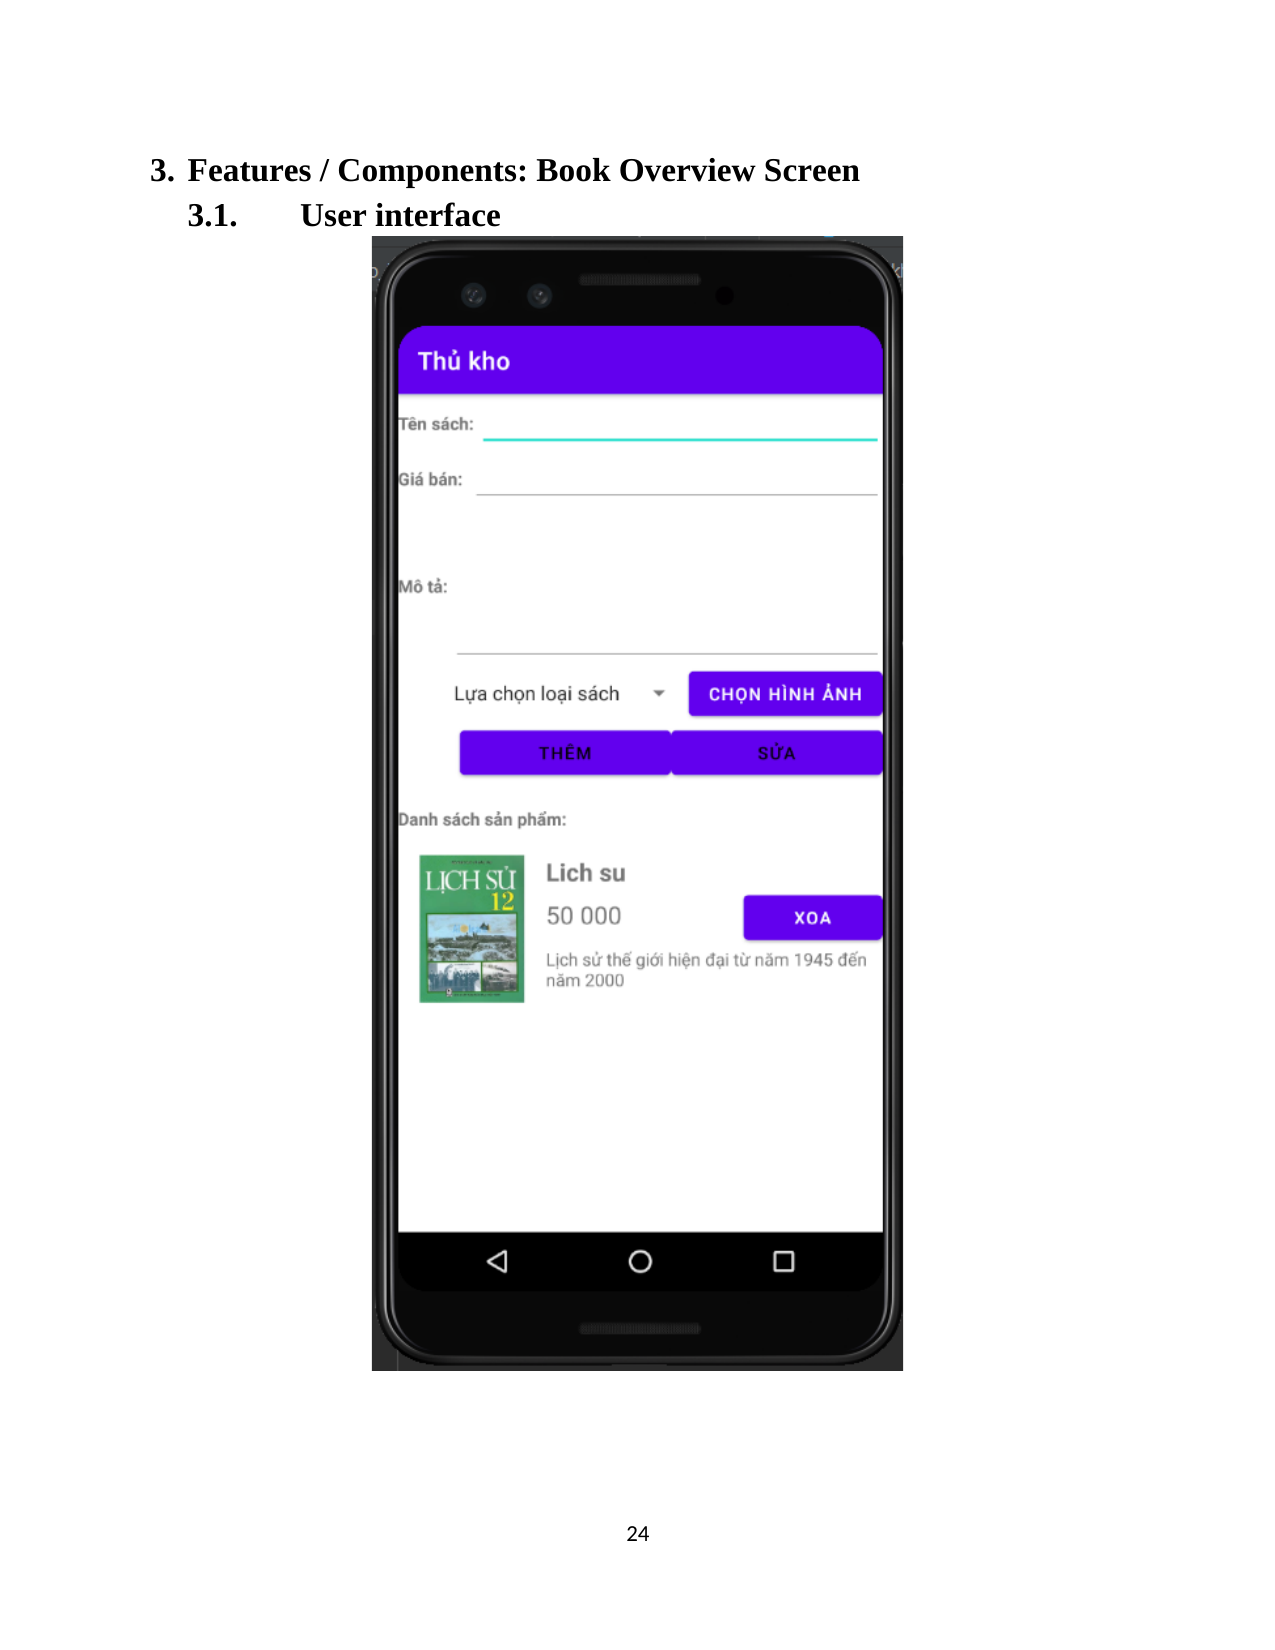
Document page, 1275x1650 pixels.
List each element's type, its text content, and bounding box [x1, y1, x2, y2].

subtitle User interface [187, 196, 1125, 234]
picture [371, 236, 904, 1371]
subtitle Features / Components: Book Overview Screen [150, 150, 1125, 188]
